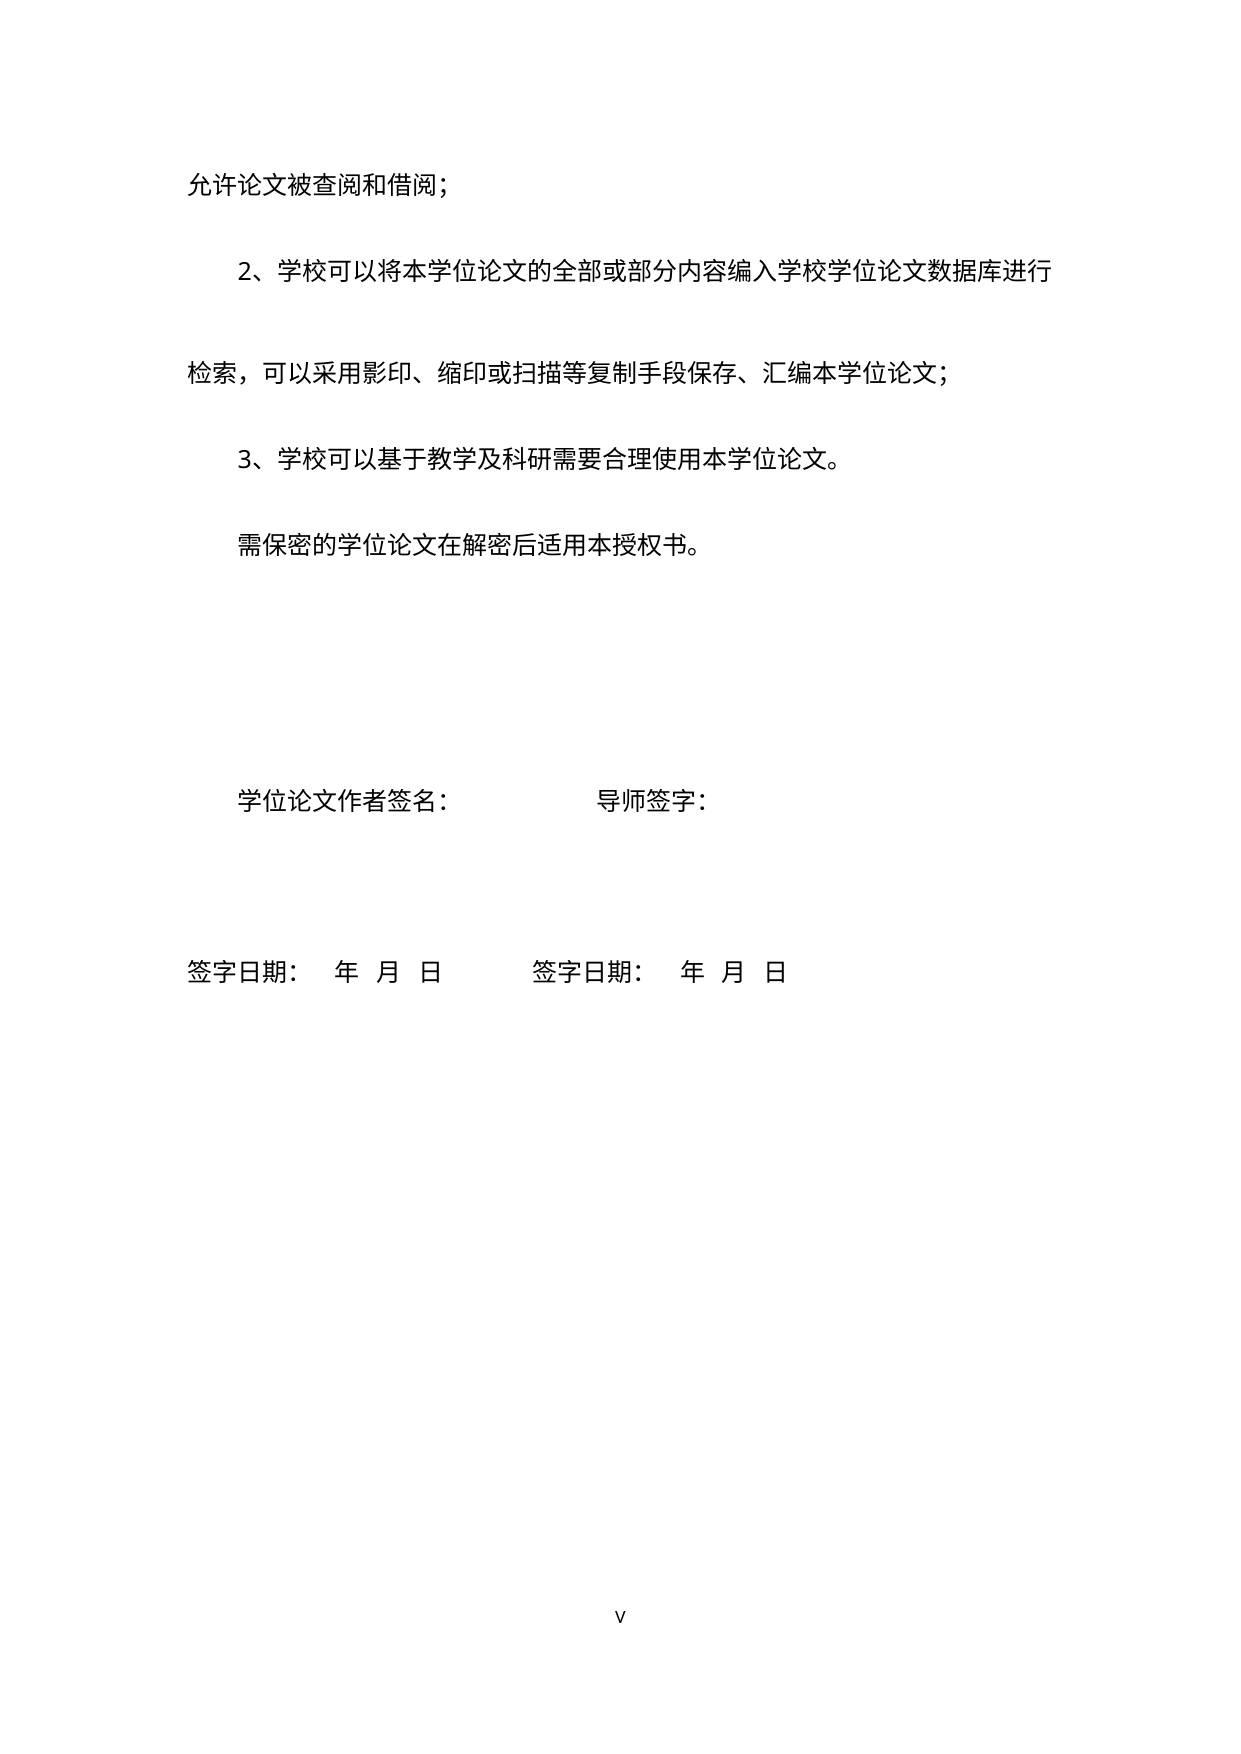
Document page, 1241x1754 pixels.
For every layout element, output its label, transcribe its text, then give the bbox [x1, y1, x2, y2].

text 学位论文作者签名： 导师签字： [187, 766, 1053, 834]
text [187, 150, 1053, 218]
text 2、学校可以将本学位论文的全部或部分内容编入学校学位论文数据库进行检索，可以采用影印、缩印或扫描等复制手段保存、汇编本学位论文； [187, 236, 1053, 406]
text 签字日期： 年 月 日 签字日期： 年 月 日 [187, 937, 1053, 1005]
text 需保密的学位论文在解密后适用本授权书。 [187, 510, 1053, 578]
text 3、学校可以基于教学及科研需要合理使用本学位论文。 [187, 424, 1053, 492]
